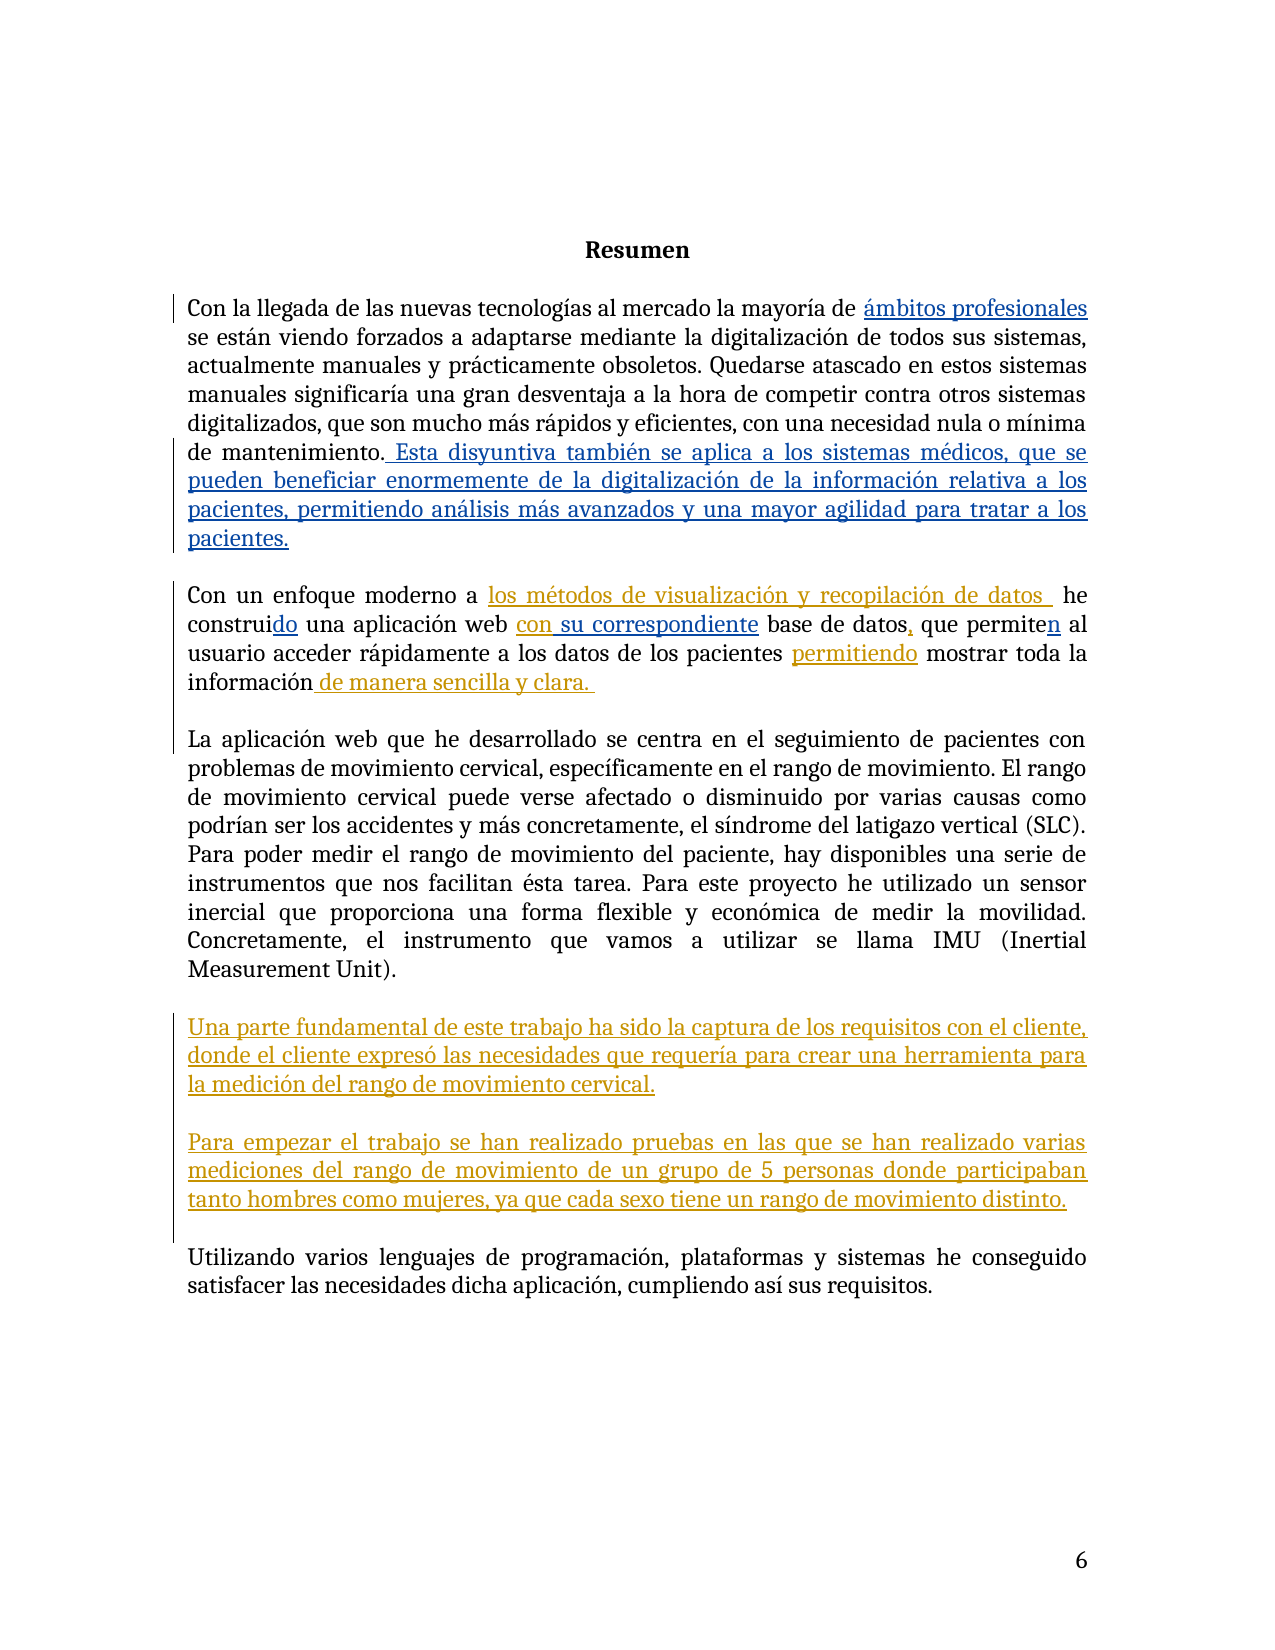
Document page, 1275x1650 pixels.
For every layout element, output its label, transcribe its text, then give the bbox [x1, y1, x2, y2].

text Con la llegada de las nuevas tecnologías al mercado la mayoría de se están viendo forzados a adaptarse mediante la digitalización de todos sus sistemas, actualmente manuales y prácticamente obsoletos. Quedarse atascado en estos sistemas manuales significaría una gran desventaja a la hora de competir contra otros sistemas digitalizados, que son mucho más rápidos y eficientes, con una necesidad nula o mínima de mantenimiento. [187, 294, 1087, 490]
text Resumen [187, 236, 1087, 265]
text Utilizando varios lenguajes de programación, plataformas y sistemas he conseguido satisfacer las necesidades dicha aplicación, cumpliendo así sus requisitos. [187, 1242, 1087, 1300]
text Con un enfoque moderno a he construi una aplicación web base de datos que permite al usuario acceder rápidamente a los datos de los pacientes mostrar toda la información [187, 581, 1087, 696]
text Con la llegada de las nuevas tecnologías al mercado la mayoría de se están viendo forzados a adaptarse mediante la digitalización de todos sus sistemas, actualmente manuales y prácticamente obsoletos. Quedarse atascado en estos sistemas manuales significaría una gran desventaja a la hora de competir contra otros sistemas digitalizados, que son mucho más rápidos y eficientes, con una necesidad nula o mínima de mantenimiento. [187, 520, 1087, 552]
text La aplicación web que he desarrollado se centra en el seguimiento de pacientes con problemas de movimiento cervical, específicamente en el rango de movimiento. El rango de movimiento cervical puede verse afectado o disminuido por varias causas como podrían ser los accidentes y más concretamente, el síndrome del latigazo vertical (SLC). Para poder medir el rango de movimiento del paciente, hay disponibles una serie de instrumentos que nos facilitan ésta tarea. Para este proyecto he utilizado un sensor inercial que proporciona una forma flexible y económica de medir la movilidad. Concretamente, el instrumento que vamos a utilizar se llama IMU (Inertial Measurement Unit). [187, 725, 1087, 984]
